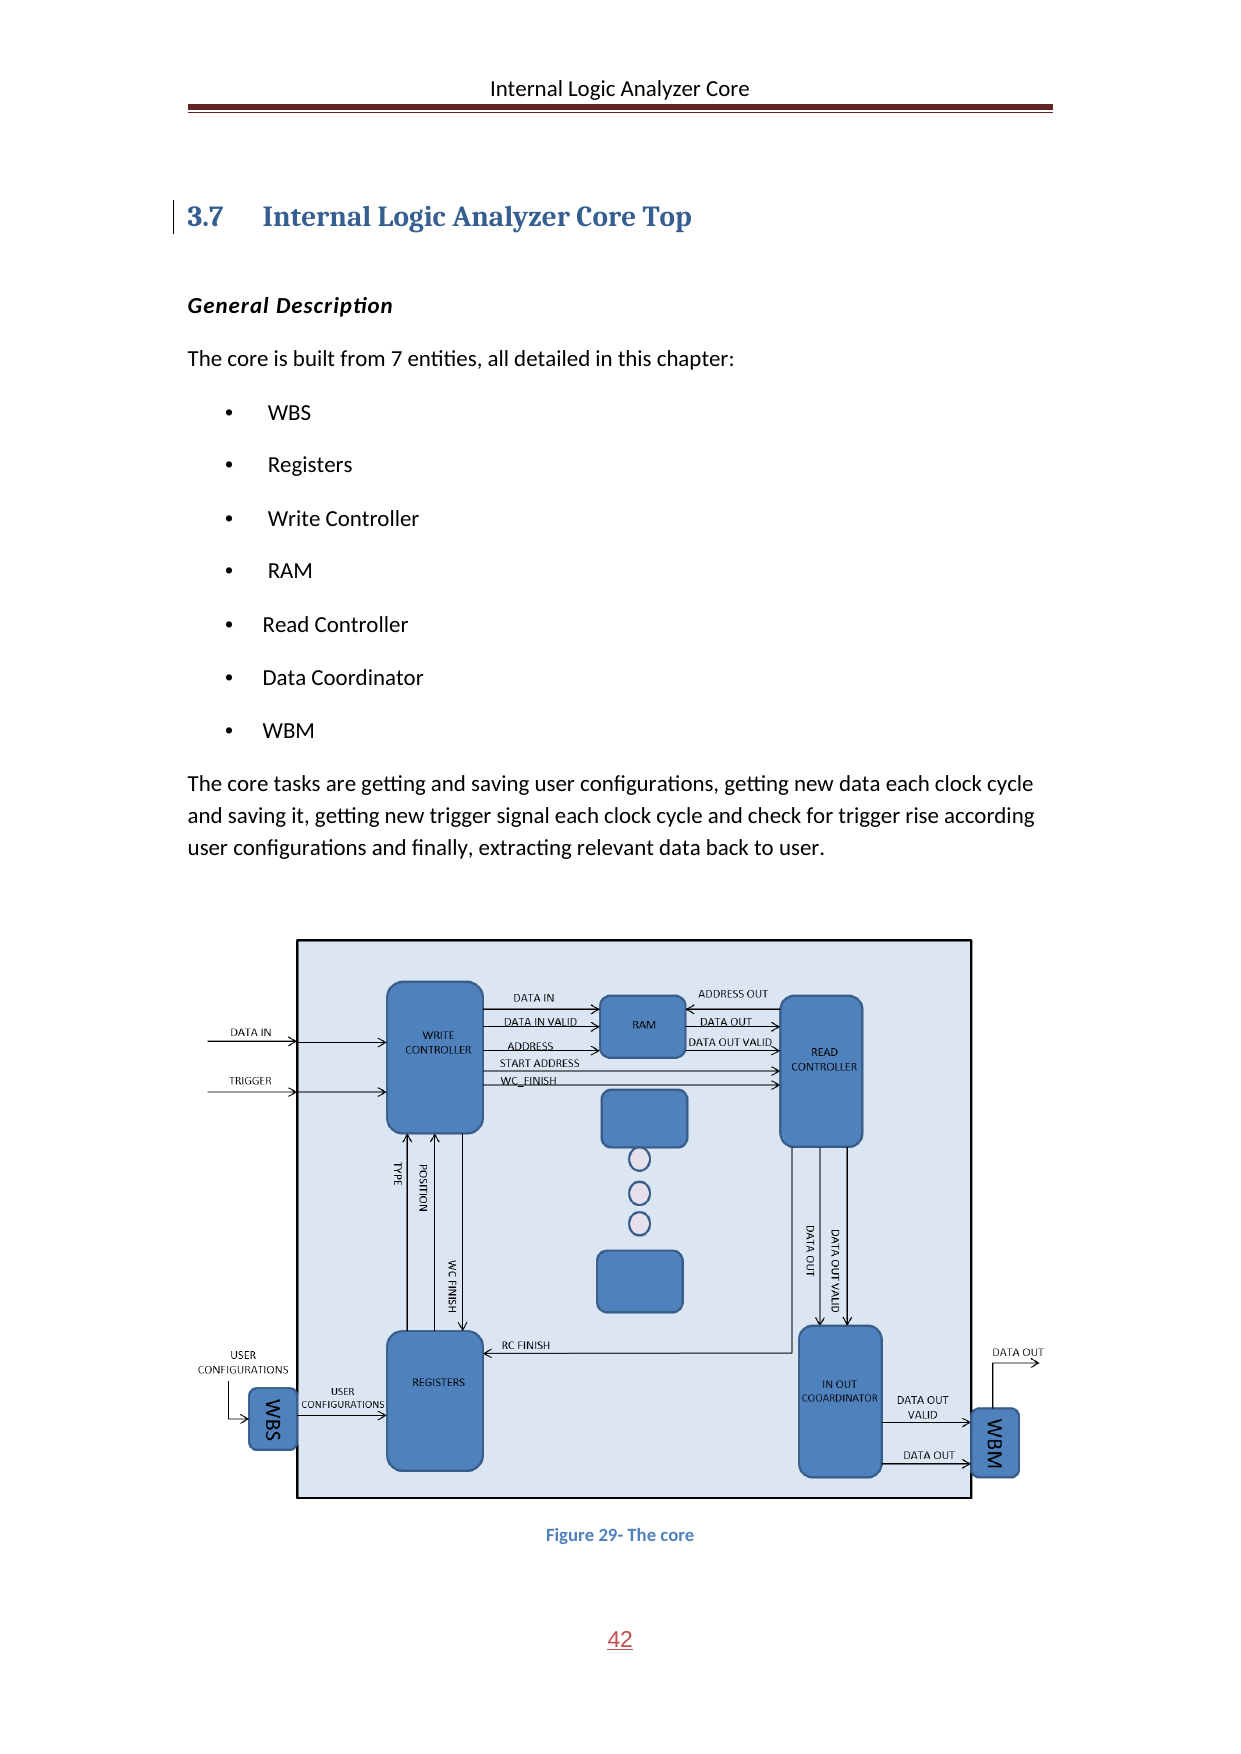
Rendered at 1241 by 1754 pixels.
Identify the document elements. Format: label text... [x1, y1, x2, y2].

text The core is built from 7 entities, all detailed in this chapter: [187, 344, 1053, 373]
list WBS [225, 398, 1053, 426]
list RAM [225, 557, 1053, 585]
text Figure - The core [187, 1523, 1053, 1546]
picture [187, 939, 1053, 1499]
list Read Controller [225, 610, 1053, 638]
text General Description [187, 292, 1053, 319]
list Write Controller [225, 504, 1053, 532]
subtitle 3.7 Internal Logic Analyzer Core Top [187, 200, 1053, 233]
list WBM [225, 716, 1053, 744]
list Data Coordinator [225, 663, 1053, 691]
list Registers [225, 451, 1053, 479]
text The core tasks are getting and saving user configurations, getting new data each clock cycle and saving it, getting new trigger signal each clock cycle and check for trigger rise according user configurations and finally, extracting relevant data back to user. [187, 769, 1053, 861]
